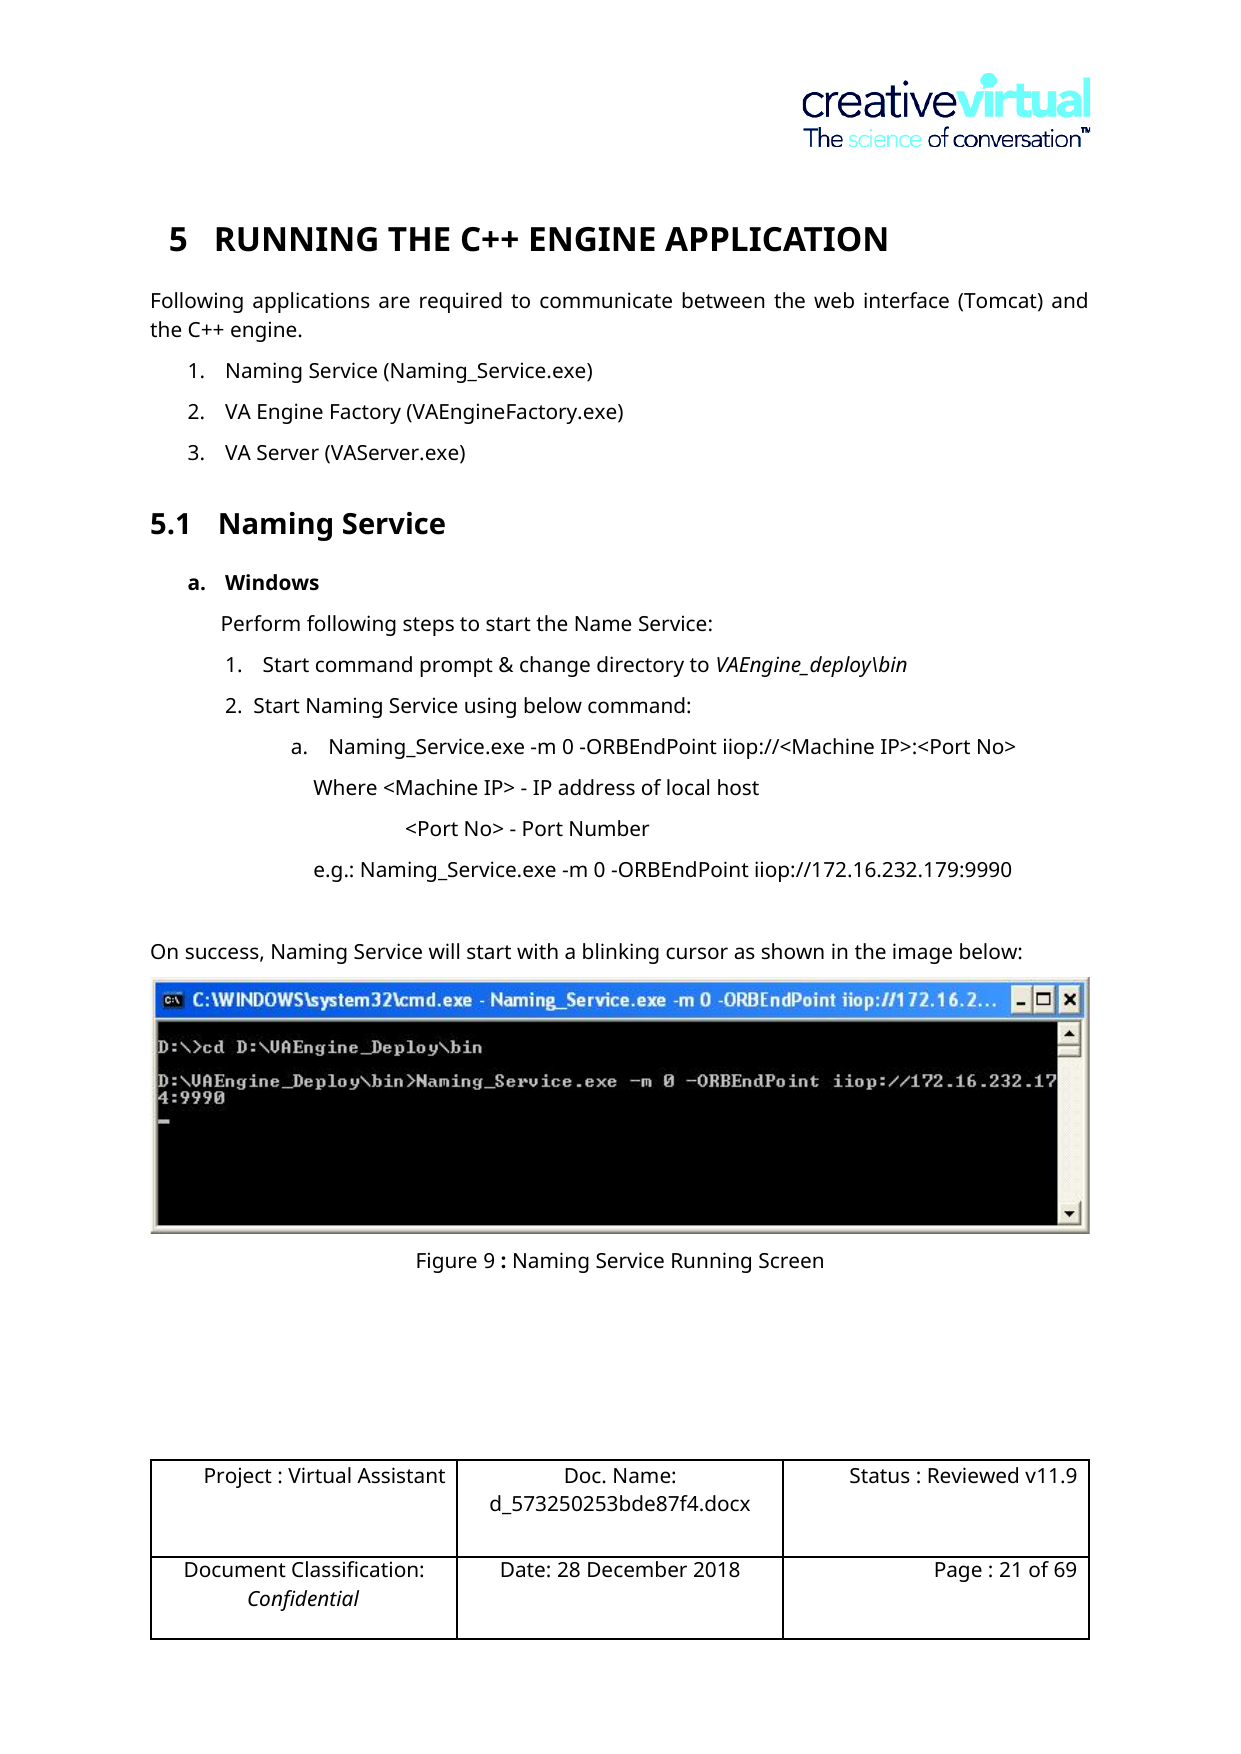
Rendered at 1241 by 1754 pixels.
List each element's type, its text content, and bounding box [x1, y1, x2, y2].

list Naming_Service.exe -m 0 -ORBEndPoint iiop://<Machine IP>:<Port No> [291, 732, 1090, 761]
list VA Engine Factory (VAEngineFactory.exe) [187, 397, 1090, 425]
list VA Server (VAServer.exe) [187, 438, 1090, 466]
subtitle RUNNING the c++ engine application [169, 216, 1090, 261]
list Windows [187, 568, 1090, 597]
list Start command prompt & change directory to VAEngine_deploy\bin [225, 650, 1090, 679]
list Start Naming Service using below command: [225, 691, 1090, 719]
text Following applications are required to communicate between the web interface (Tomcat) and the C++ engine. [150, 286, 1090, 343]
text Perform following steps to start the Name Service: [150, 609, 1090, 638]
text e.g.: Naming_Service.exe -m 0 -ORBEndPoint iiop://172.16.232.179:9990 [306, 855, 1090, 883]
picture [150, 977, 1090, 1234]
text Where <Machine IP> - IP address of local host [306, 773, 1090, 801]
list Naming Service (Naming_Service.exe) [187, 356, 1090, 384]
text On success, Naming Service will start with a blinking cursor as shown in the image below: [150, 937, 1090, 965]
text Figure 9 : Naming Service Running Screen [150, 1246, 1090, 1275]
subtitle Naming Service [150, 504, 1090, 543]
text <Port No> - Port Number [343, 814, 1090, 842]
picture [802, 73, 1091, 147]
